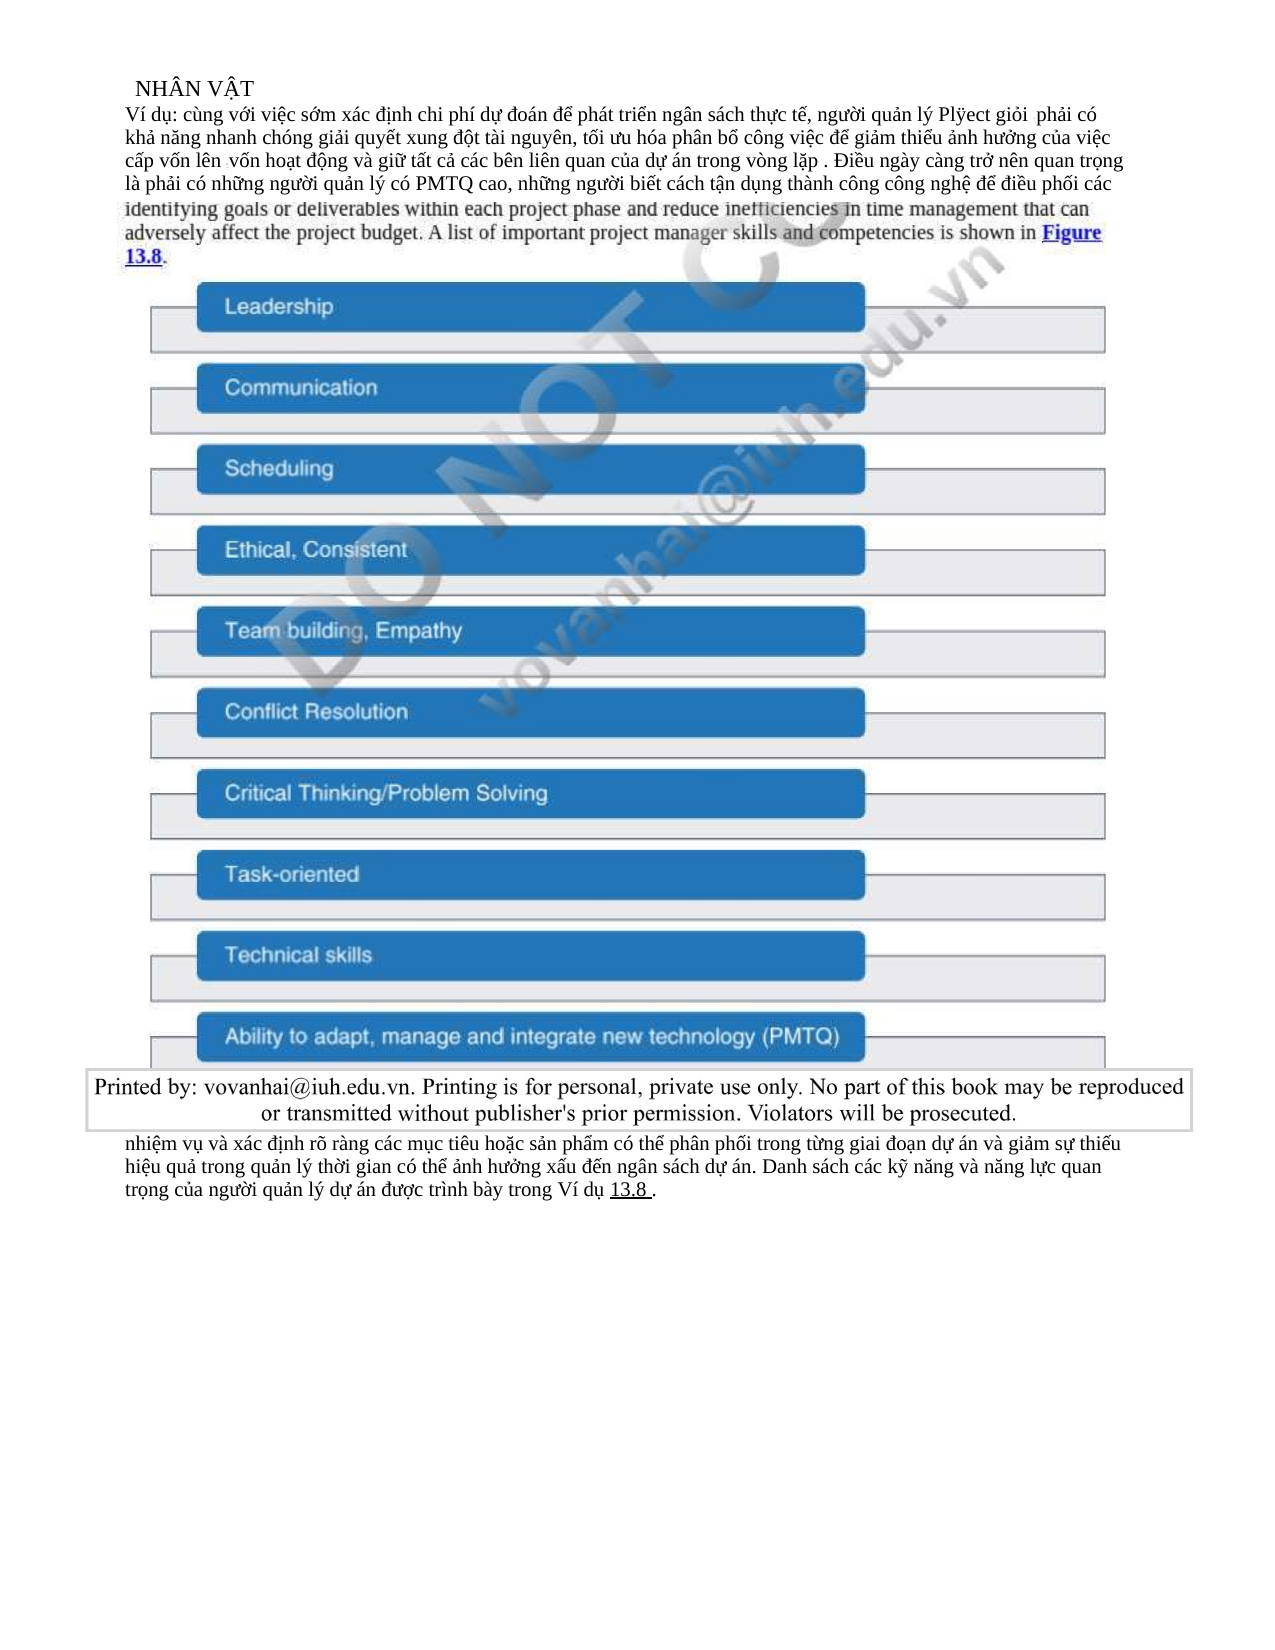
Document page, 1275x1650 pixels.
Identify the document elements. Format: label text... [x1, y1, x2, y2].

text Ví dụ: cùng với việc sớm xác định chi phí dự đoán để phát triển ngân sách thực tế, người quản lý Plÿect giỏi phải có khả năng nhanh chóng giải quyết xung đột tài nguyên, tối ưu hóa phân bổ công việc để giảm thiểu ảnh hưởng của việc cấp vốn lên vốn hoạt động và giữ tất cả các bên liên quan của dự án trong vòng lặp . Điều ngày càng trở nên quan trọng là phải có những người quản lý có PMTQ cao, những người biết cách tận dụng thành công công nghệ để điều phối các nhiệm vụ và xác định rõ ràng các mục tiêu hoặc sản phẩm có thể phân phối trong từng giai đoạn dự án và giảm sự thiếu hiệu quả trong quản lý thời gian có thể ảnh hưởng xấu đến ngân sách dự án. Danh sách các kỹ năng và năng lực quan trọng của người quản lý dự án được trình bày trong Ví dụ 13.8 . [124, 103, 1131, 202]
text Ví dụ: cùng với việc sớm xác định chi phí dự đoán để phát triển ngân sách thực tế, người quản lý Plÿect giỏi phải có khả năng nhanh chóng giải quyết xung đột tài nguyên, tối ưu hóa phân bổ công việc để giảm thiểu ảnh hưởng của việc cấp vốn lên vốn hoạt động và giữ tất cả các bên liên quan của dự án trong vòng lặp . Điều ngày càng trở nên quan trọng là phải có những người quản lý có PMTQ cao, những người biết cách tận dụng thành công công nghệ để điều phối các nhiệm vụ và xác định rõ ràng các mục tiêu hoặc sản phẩm có thể phân phối trong từng giai đoạn dự án và giảm sự thiếu hiệu quả trong quản lý thời gian có thể ảnh hưởng xấu đến ngân sách dự án. Danh sách các kỹ năng và năng lực quan trọng của người quản lý dự án được trình bày trong Ví dụ 13.8 . [124, 1132, 1131, 1201]
picture [85, 202, 1193, 1132]
